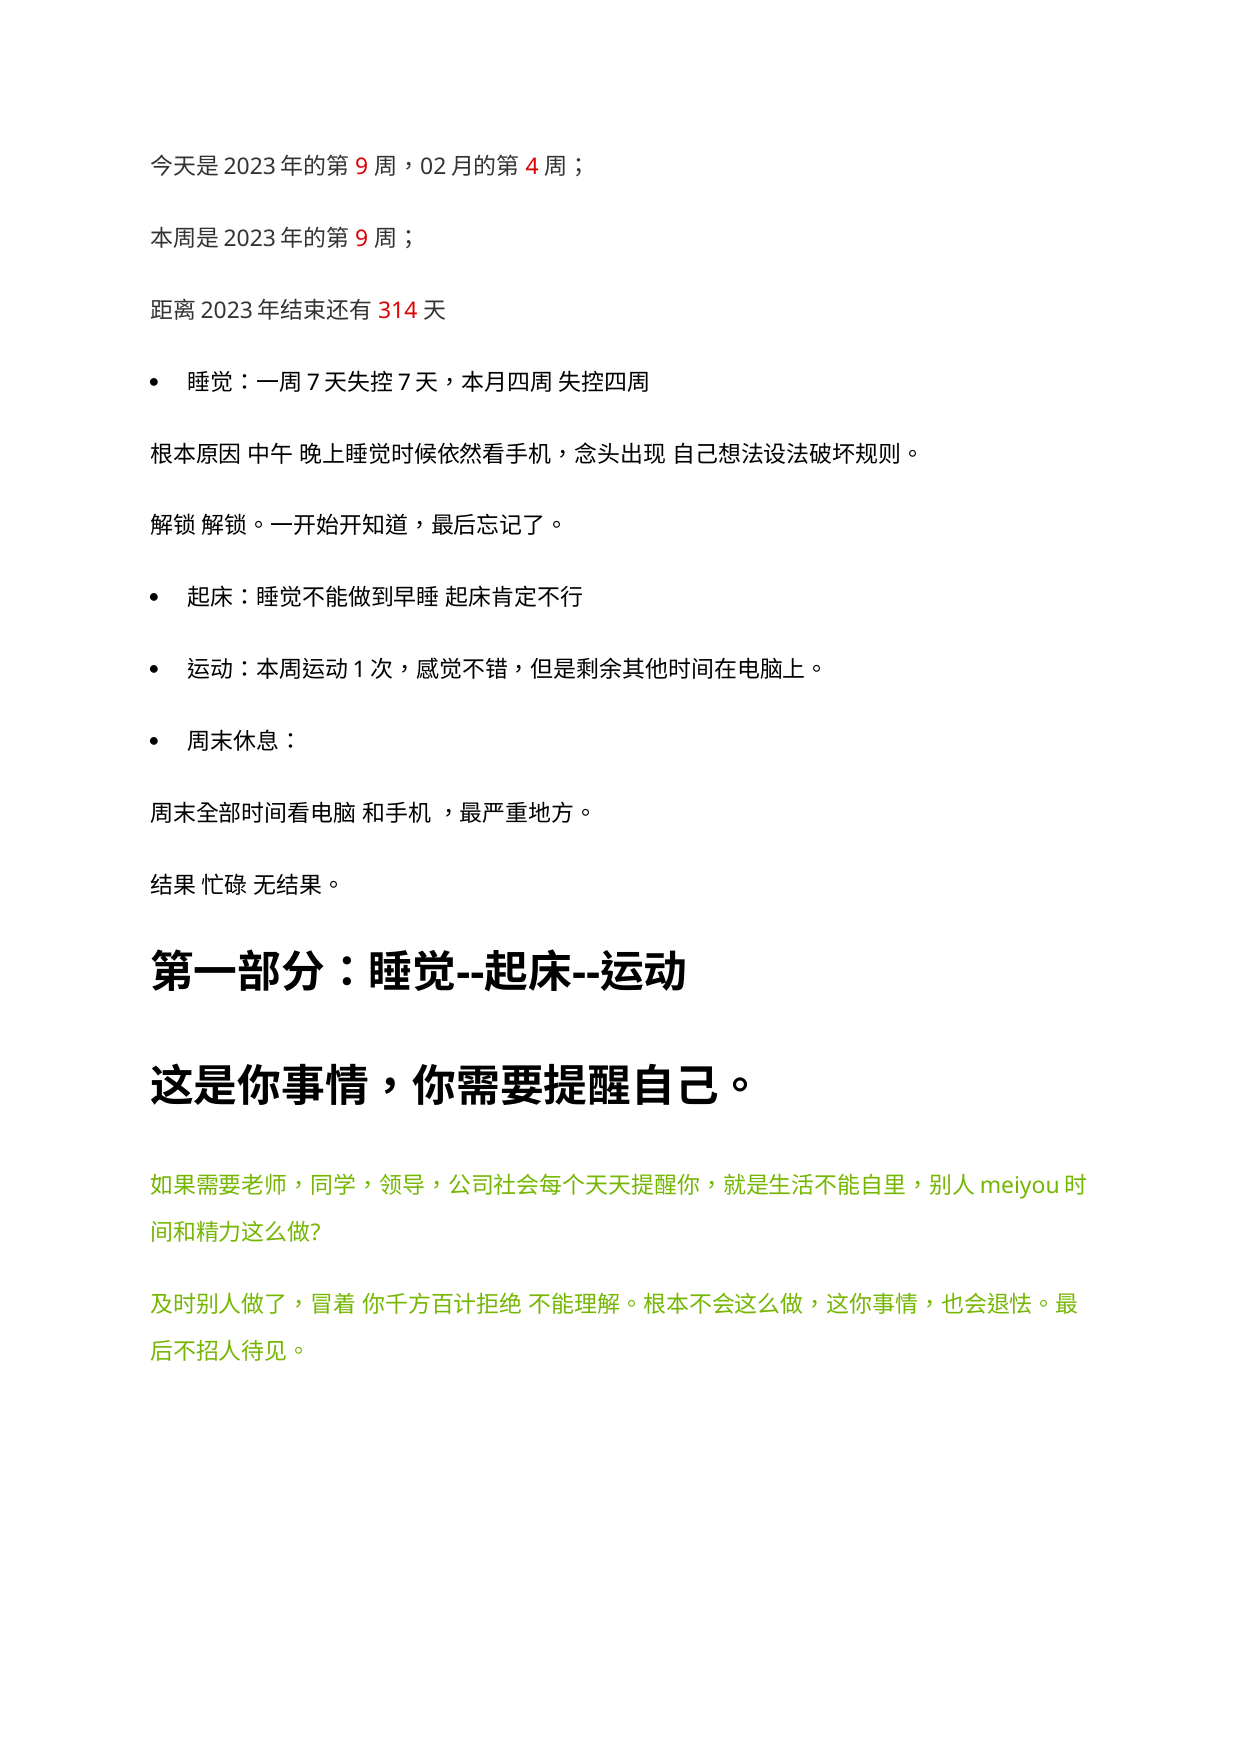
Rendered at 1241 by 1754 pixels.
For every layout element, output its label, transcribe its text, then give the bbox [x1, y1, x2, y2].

text 及时别人做了，冒着 你千方百计拒绝 不能理解。根本不会这么做，这你事情，也会退怯。最后不招人待见。 [150, 1288, 1090, 1366]
text 结果 忙碌 无结果。 [150, 869, 1090, 900]
list 起床：睡觉不能做到早睡 起床肯定不行 [150, 581, 1090, 612]
text 根本原因 中午 晚上睡觉时候依然看手机，念头出现 自己想法设法破坏规则。 [150, 437, 1090, 469]
text 如果需要老师，同学，领导，公司社会每个天天提醒你，就是生活不能自里，别人meiyou时间和精力这么做? [150, 1169, 1090, 1247]
text 本周是2023年的第 9 周； [150, 222, 1090, 253]
subtitle 第一部分：睡觉--起床--运动 [150, 941, 1090, 1000]
text 解锁 解锁。一开始开知道，最后忘记了。 [150, 509, 1090, 541]
text 距离2023年结束还有 314 天 [150, 294, 1090, 325]
list 睡觉：一周7天失控7天，本月四周 失控四周 [150, 366, 1090, 397]
text 今天是2023年的第 9 周，02月的第 4 周； [150, 150, 1090, 181]
text 周末全部时间看电脑 和手机 ，最严重地方。 [150, 797, 1090, 828]
subtitle 这是你事情，你需要提醒自己。 [150, 1055, 1090, 1114]
list 运动：本周运动1次，感觉不错，但是剩余其他时间在电脑上。 [150, 653, 1090, 684]
list 周末休息： [150, 725, 1090, 756]
